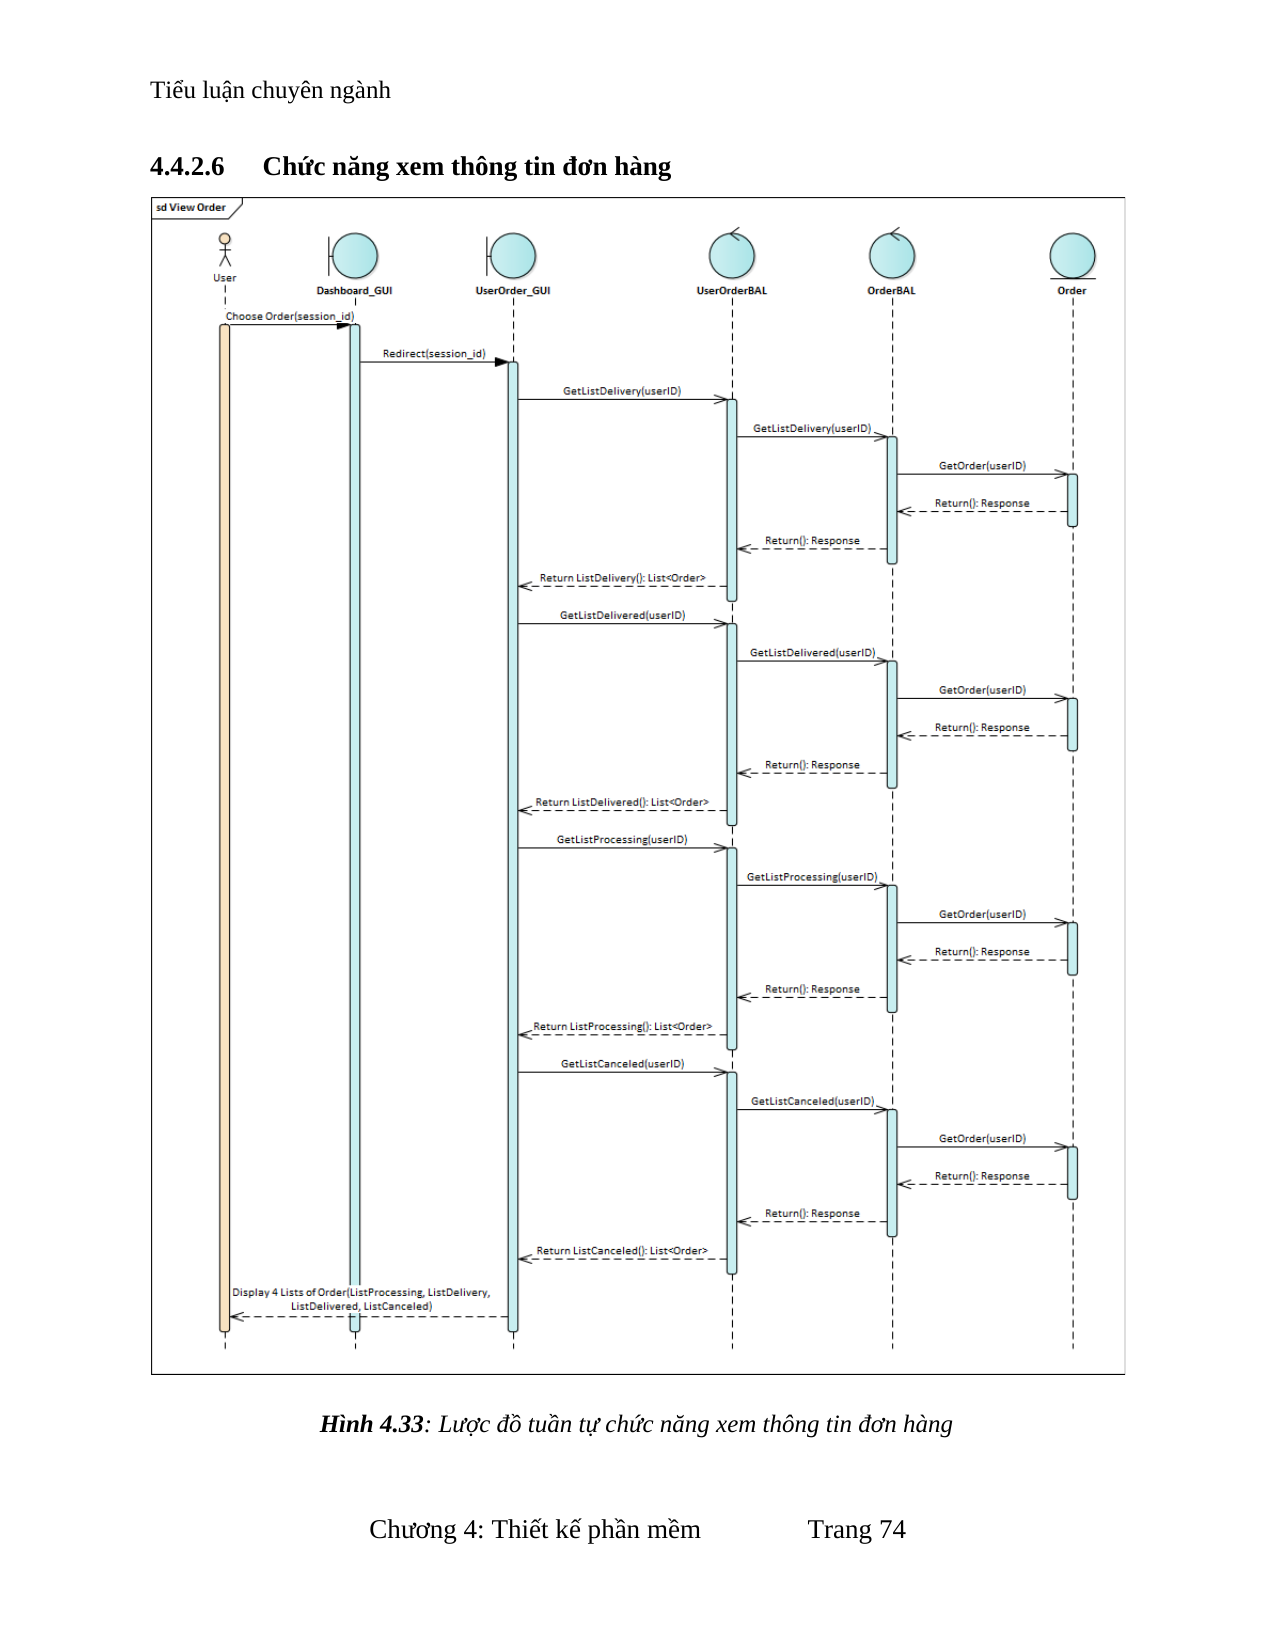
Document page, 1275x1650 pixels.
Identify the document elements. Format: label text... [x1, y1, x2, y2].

text Hình 4.33: Lược đồ tuần tự chức năng xem thông tin đơn hàng [150, 1409, 1125, 1438]
subtitle Chức năng xem thông tin đơn hàng [150, 150, 1125, 181]
picture [150, 196, 1125, 1375]
